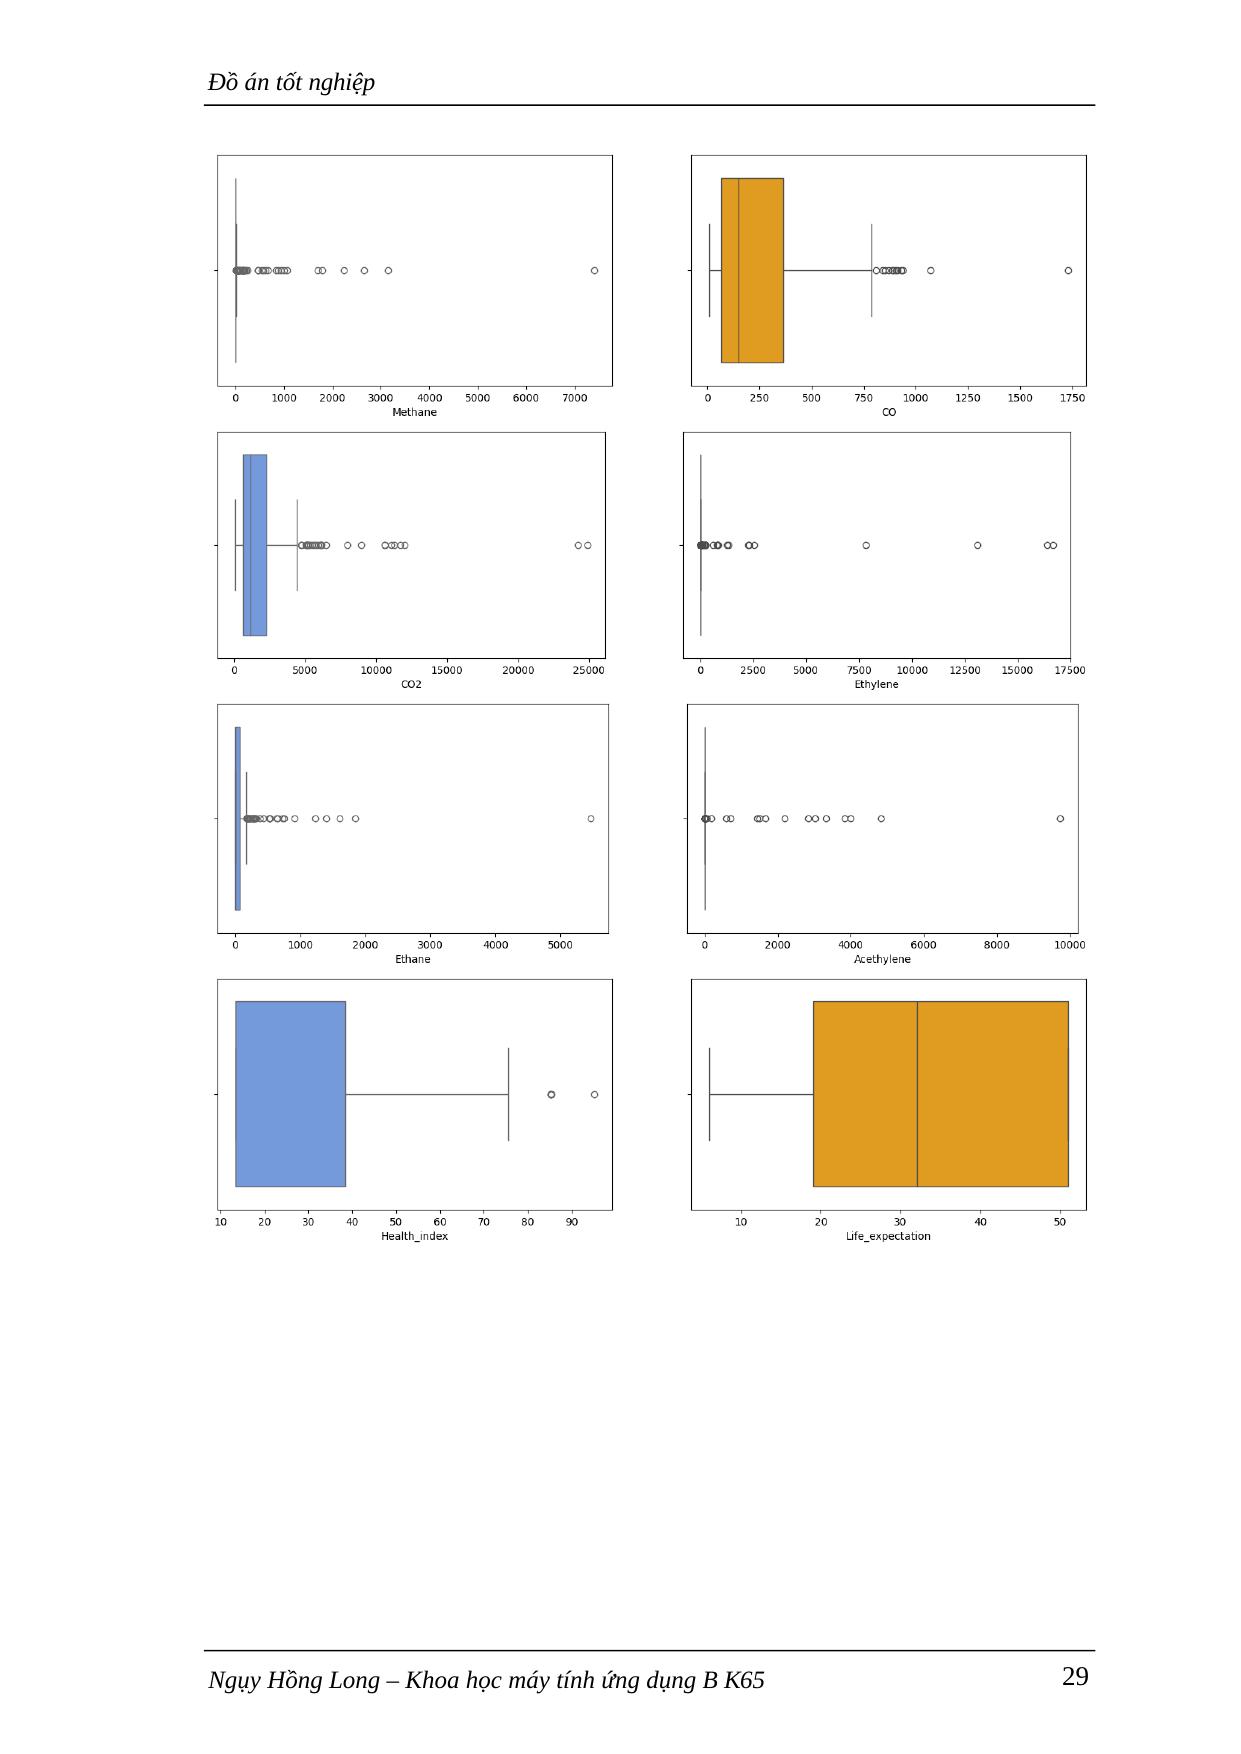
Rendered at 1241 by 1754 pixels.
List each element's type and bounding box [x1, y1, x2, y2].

picture [206, 147, 1093, 1249]
